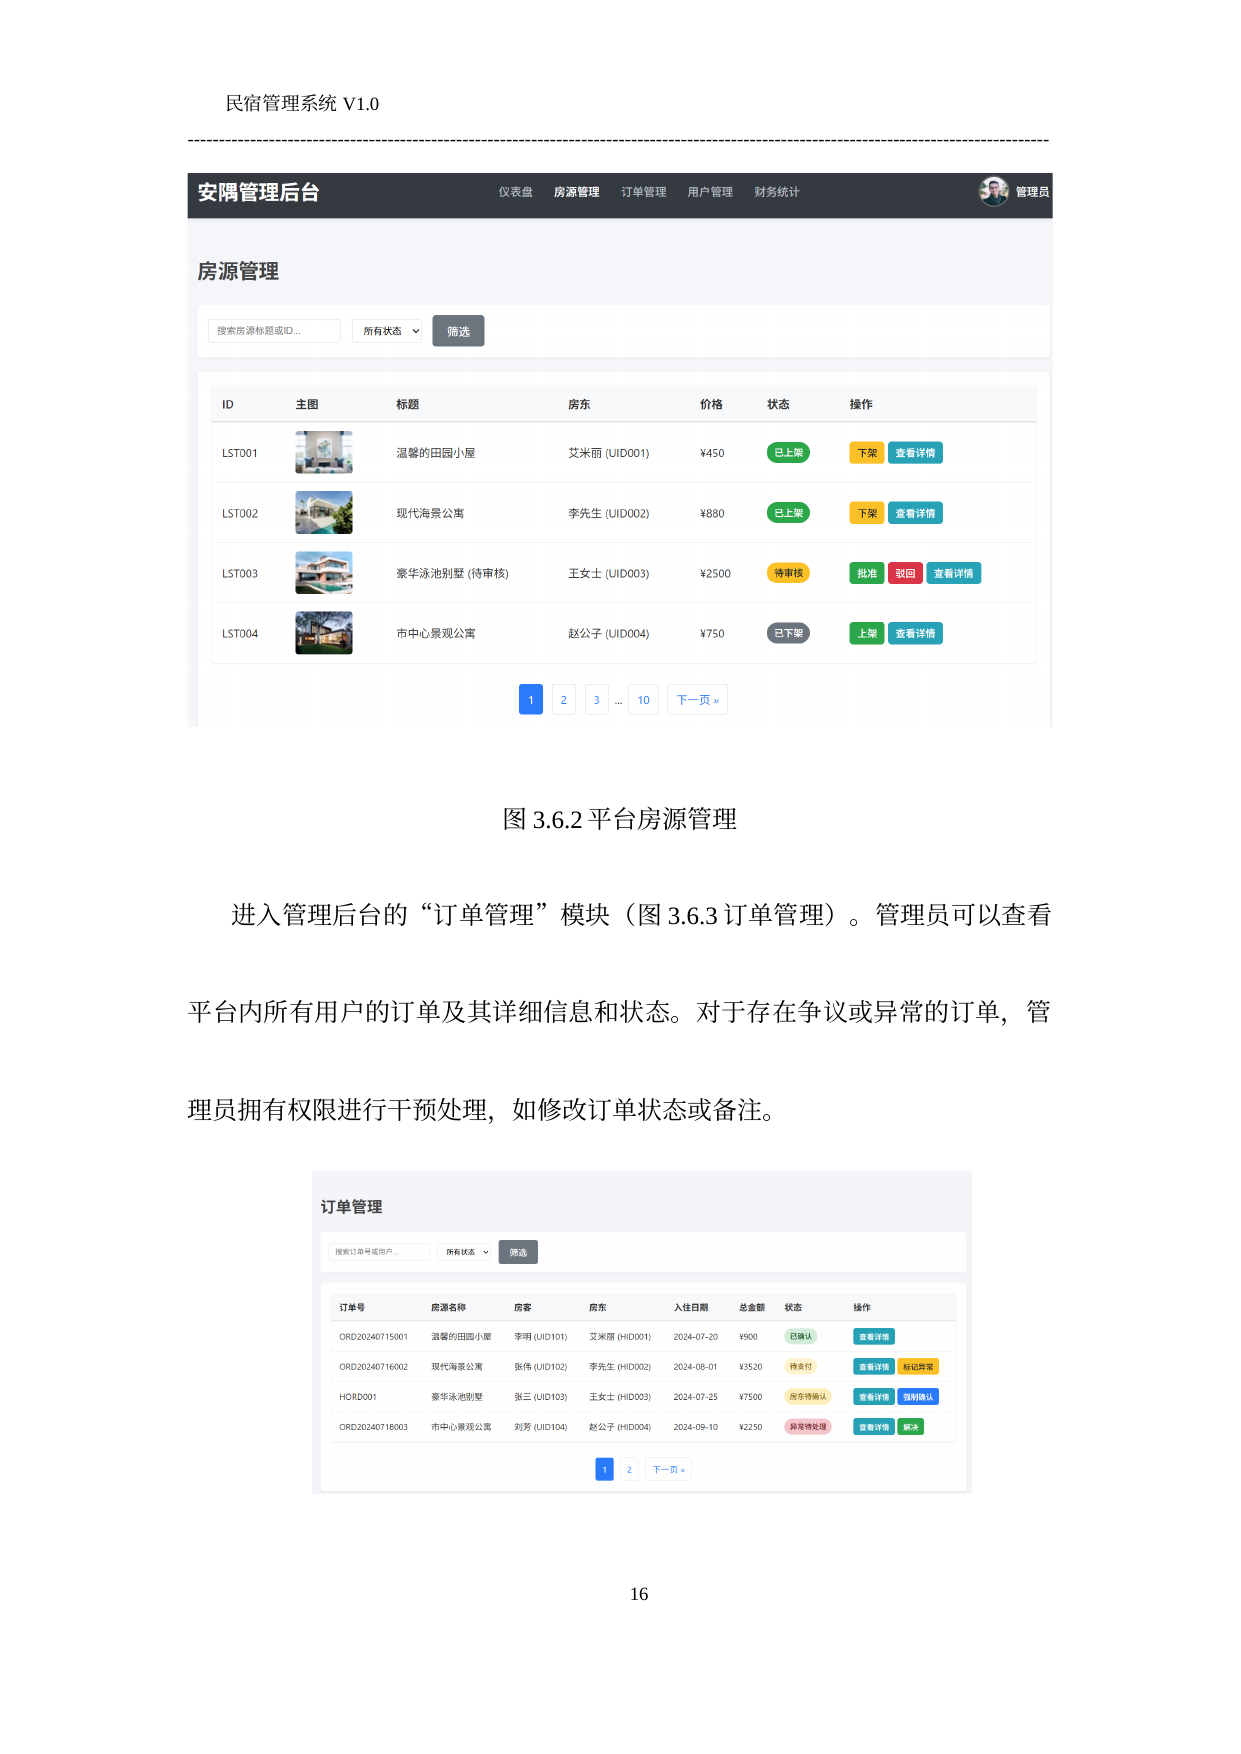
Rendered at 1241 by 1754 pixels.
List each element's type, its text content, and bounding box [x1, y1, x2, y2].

picture [311, 1171, 973, 1494]
text 图3.6.2平台房源管理 [187, 785, 1053, 850]
picture [187, 173, 1053, 727]
text 进入管理后台的“订单管理”模块（图3.6.3订单管理）。管理员可以查看平台内所有用户的订单及其详细信息和状态。对于存在争议或异常的订单，管理员拥有权限进行干预处理，如修改订单状态或备注。 [187, 881, 1053, 1141]
